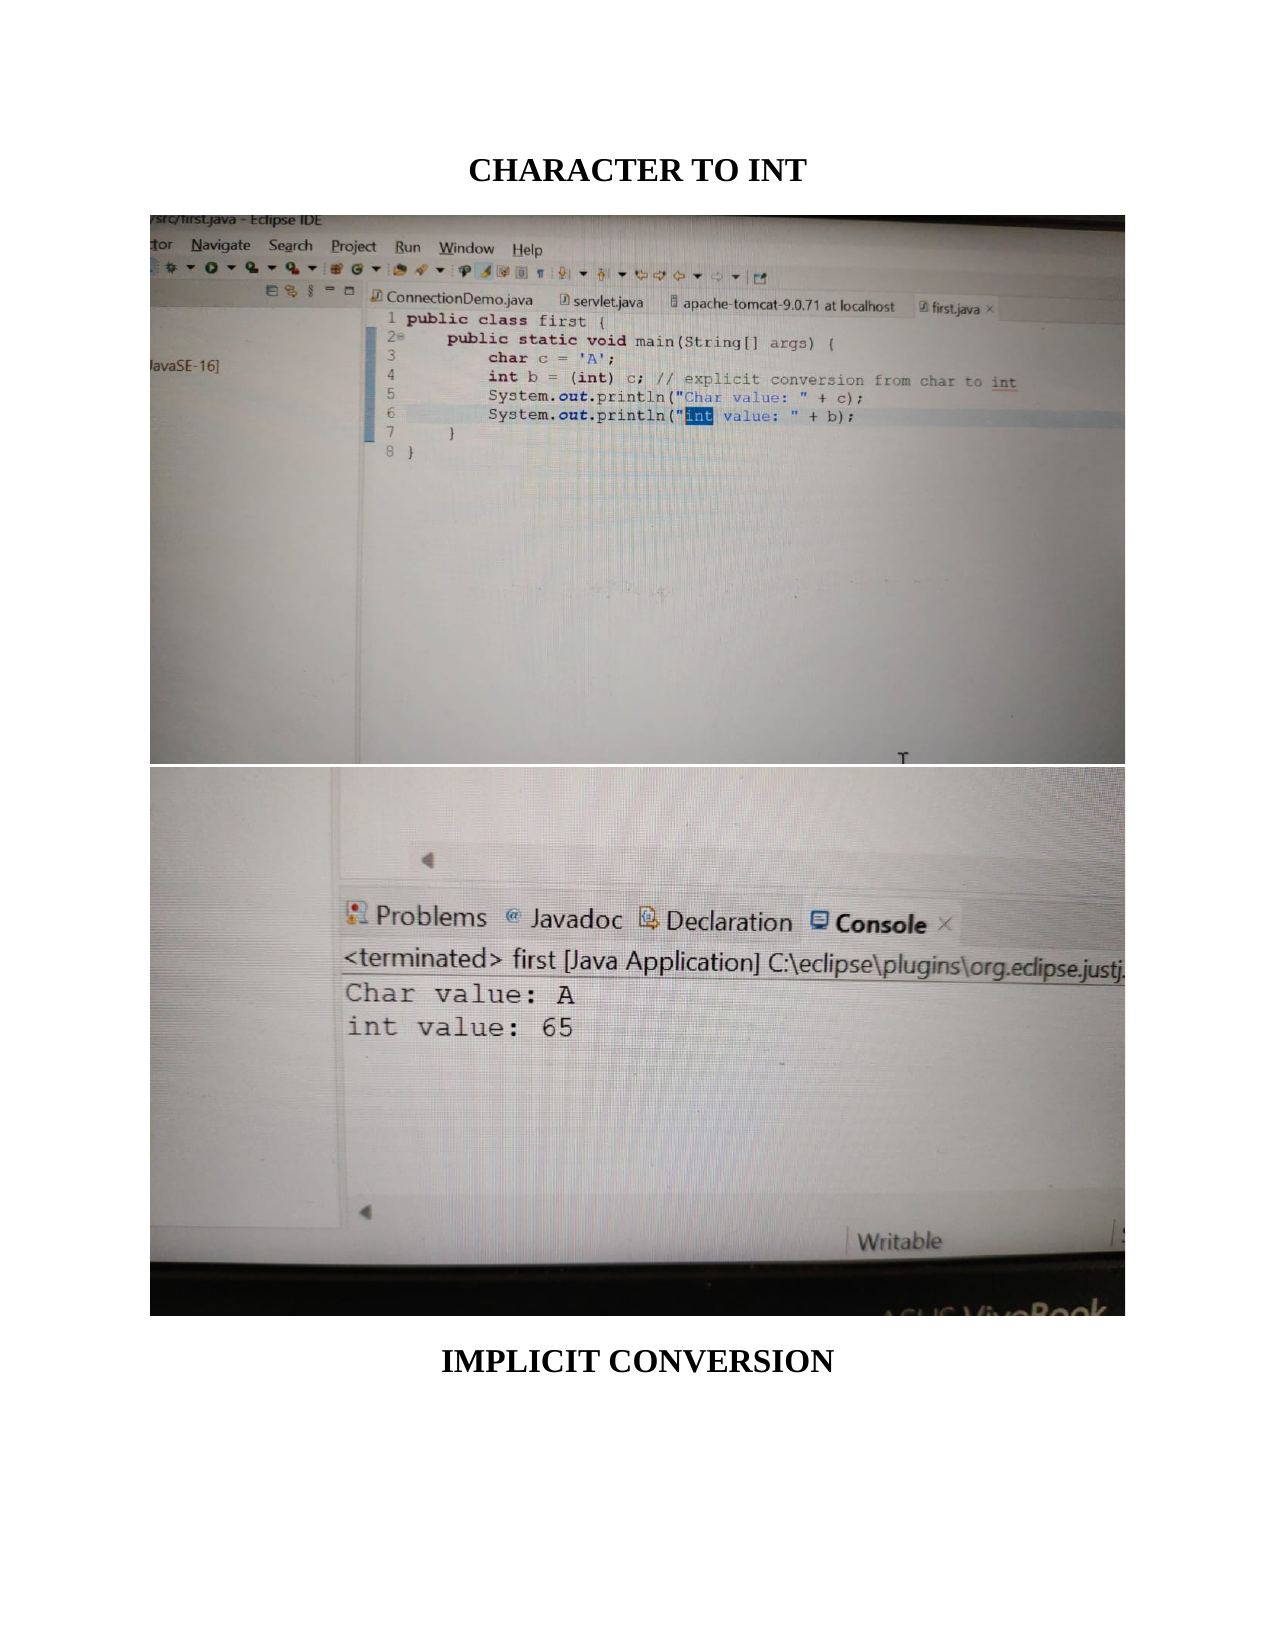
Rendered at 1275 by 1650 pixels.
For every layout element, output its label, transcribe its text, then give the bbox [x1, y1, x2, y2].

picture [150, 767, 1125, 1316]
text CHARACTER TO INT [150, 150, 1125, 188]
text IMPLICIT CONVERSION [150, 1341, 1125, 1379]
picture [150, 215, 1125, 764]
